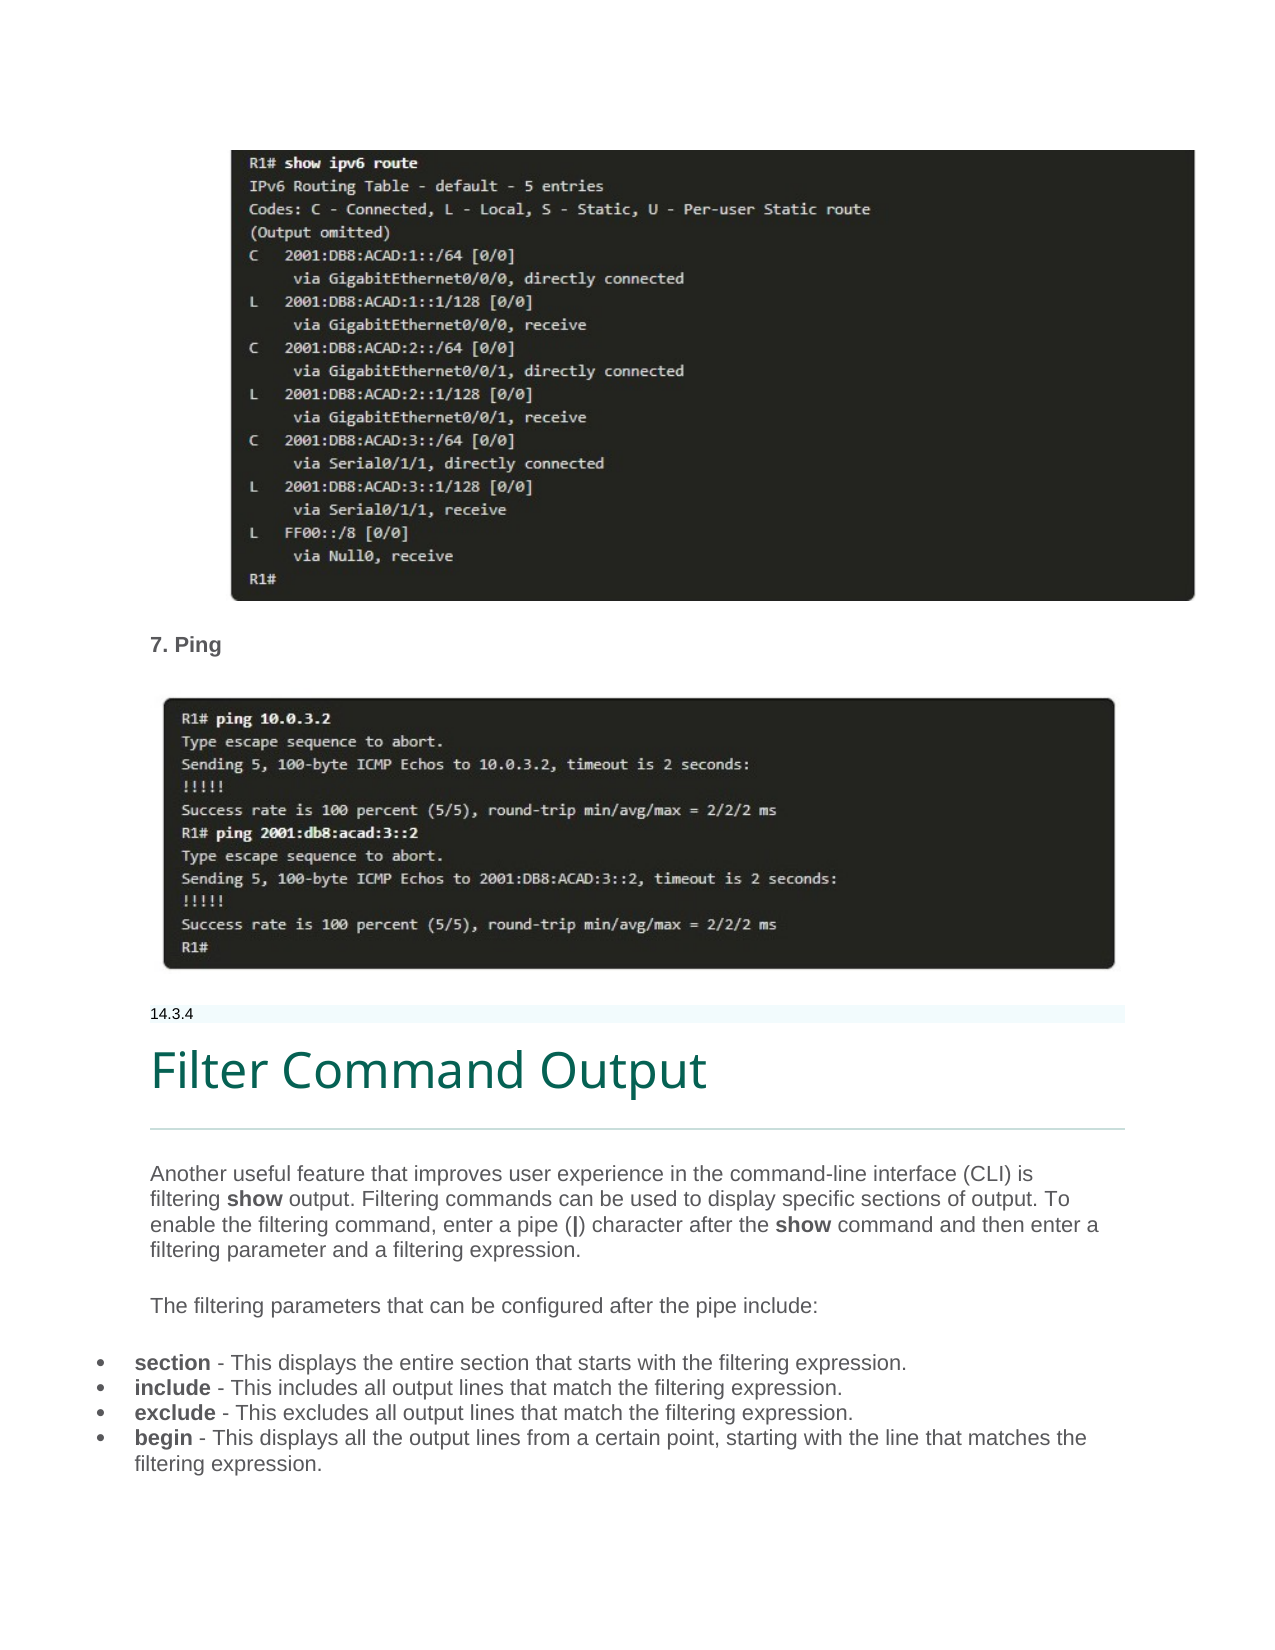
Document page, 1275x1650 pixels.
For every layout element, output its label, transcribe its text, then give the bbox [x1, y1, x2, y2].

picture [225, 150, 1200, 601]
list begin - This displays all the output lines from a certain point, starting with the line that matches the filtering expression. [97, 1425, 1125, 1476]
text Filter Command Output [150, 1035, 1125, 1128]
text 7. Ping [150, 632, 1125, 657]
list exclude - This excludes all output lines that match the filtering expression. [97, 1400, 1125, 1425]
list include - This includes all output lines that match the filtering expression. [97, 1375, 1125, 1400]
picture [150, 688, 1125, 974]
text 14.3.4 [150, 1005, 1125, 1023]
text The filtering parameters that can be configured after the pipe include: [150, 1293, 1125, 1318]
list section - This displays the entire section that starts with the filtering expression. [97, 1350, 1125, 1375]
text Another useful feature that improves user experience in the command-line interface (CLI) is filtering show output. Filtering commands can be used to display specific sections of output. To enable the filtering command, enter a pipe (|) character after the show command and then enter a filtering parameter and a filtering expression. [150, 1161, 1125, 1262]
